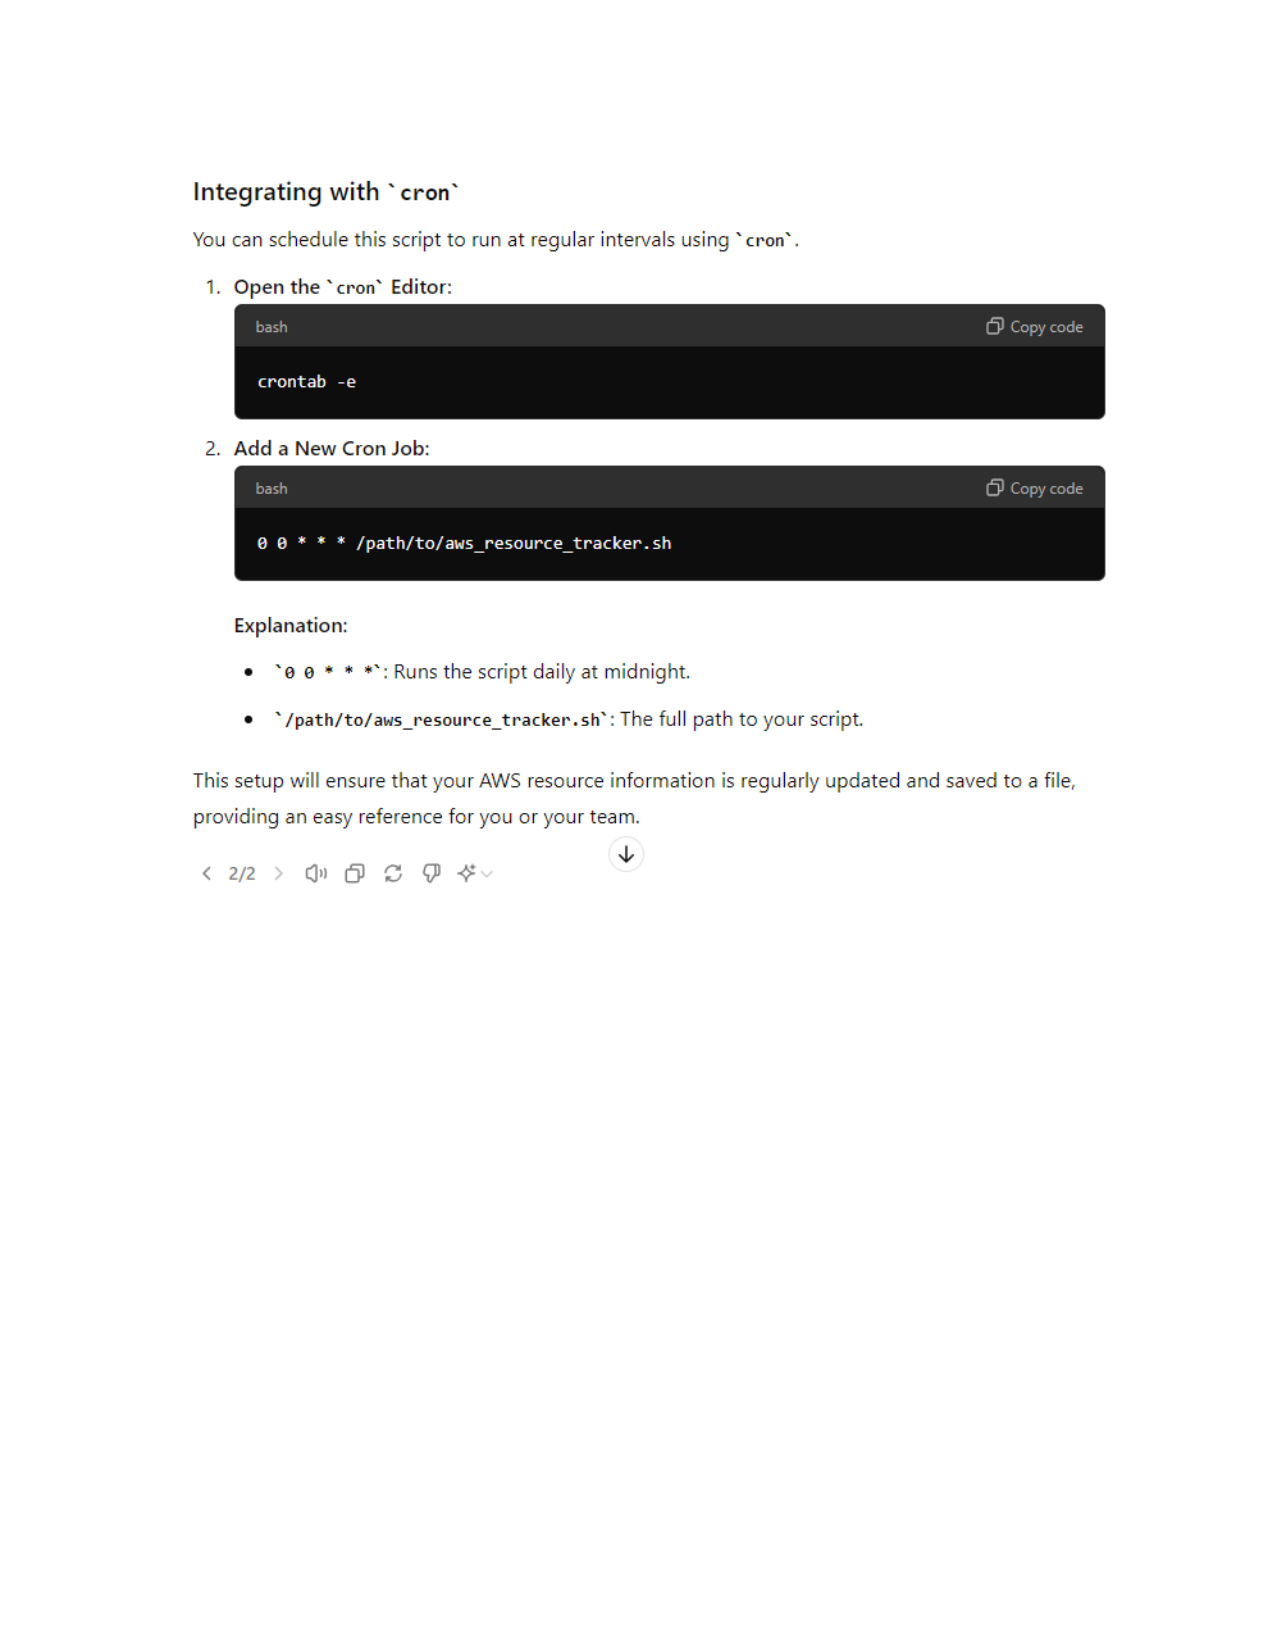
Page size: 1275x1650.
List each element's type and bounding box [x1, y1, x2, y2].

picture [150, 150, 1125, 894]
